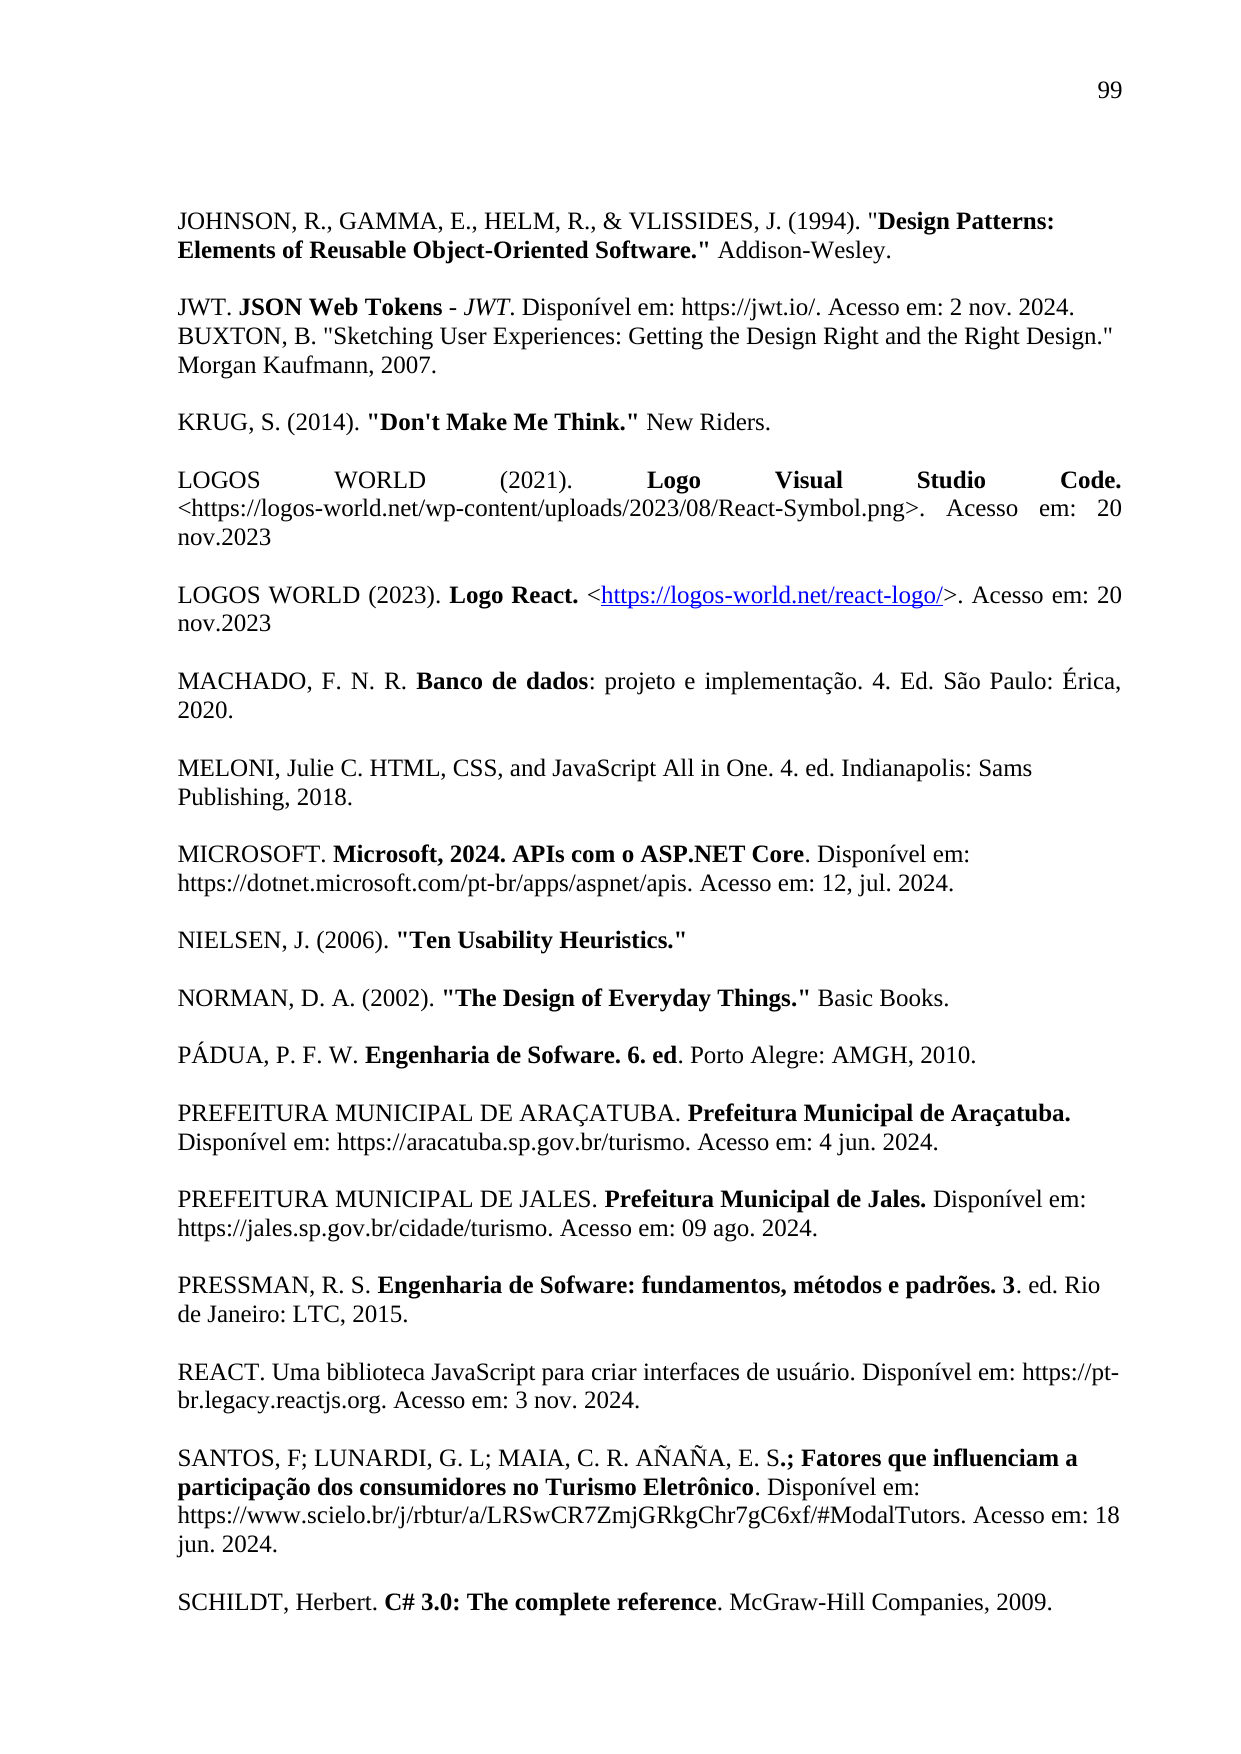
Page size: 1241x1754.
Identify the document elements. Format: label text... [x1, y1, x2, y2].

text PREFEITURA MUNICIPAL DE ARAÇATUBA. Prefeitura Municipal de Araçatuba. Disponível em: https://aracatuba.sp.gov.br/turismo. Acesso em: 4 jun. 2024. [177, 1098, 1122, 1156]
text PRESSMAN, R. S. Engenharia de Sofware: fundamentos, métodos e padrões. 3. ed. Rio de Janeiro: LTC, 2015. [177, 1271, 1122, 1328]
text BUXTON, B. "Sketching User Experiences: Getting the Design Right and the Right Design." Morgan Kaufmann, 2007. [177, 321, 1122, 378]
text SCHILDT, Herbert. C# 3.0: The complete reference. McGraw-Hill Companies, 2009. [177, 1587, 1122, 1616]
text SANTOS, F; LUNARDI, G. L; MAIA, C. R. AÑAÑA, E. S.; Fatores que influenciam a [177, 1443, 1122, 1472]
text LOGOS WORLD (2021). Logo Visual Studio Code. <https://logos-world.net/wp-content/uploads/2023/08/React-Symbol.png>. Acesso em: 20 nov.2023 [177, 465, 1122, 551]
text PREFEITURA MUNICIPAL DE JALES. Prefeitura Municipal de Jales. Disponível em: https://jales.sp.gov.br/cidade/turismo. Acesso em: 09 ago. 2024. [177, 1184, 1122, 1242]
text JOHNSON, R., GAMMA, E., HELM, R., & VLISSIDES, J. (1994). "Design Patterns: Elements of Reusable Object-Oriented Software." Addison-Wesley. [177, 206, 1122, 263]
text MELONI, Julie C. HTML, CSS, and JavaScript All in One. 4. ed. Indianapolis: Sams Publishing, 2018. [177, 753, 1122, 811]
text MICROSOFT. Microsoft, 2024. APIs com o ASP.NET Core. Disponível em: https://dotnet.microsoft.com/pt-br/apps/aspnet/apis. Acesso em: 12, jul. 2024. [177, 839, 1122, 897]
text PÁDUA, P. F. W. Engenharia de Sofware. 6. ed. Porto Alegre: AMGH, 2010. [177, 1041, 1122, 1069]
text MACHADO, F. N. R. Banco de dados: projeto e implementação. 4. Ed. São Paulo: Érica, 2020. [177, 666, 1122, 724]
text REACT. Uma biblioteca JavaScript para criar interfaces de usuário. Disponível em: https://pt-br.legacy.reactjs.org. Acesso em: 3 nov. 2024. [177, 1357, 1122, 1414]
text LOGOS WORLD (2023). Logo React. <https://logos-world.net/react-logo/>. Acesso em: 20 nov.2023 [177, 580, 1122, 637]
text KRUG, S. (2014). "Don't Make Me Think." New Riders. [177, 407, 1122, 436]
text NORMAN, D. A. (2002). "The Design of Everyday Things." Basic Books. [177, 983, 1122, 1012]
text JWT. JSON Web Tokens - JWT. Disponível em: https://jwt.io/. Acesso em: 2 nov. 2024. [177, 292, 1122, 321]
text NIELSEN, J. (2006). "Ten Usability Heuristics." [177, 926, 1122, 954]
text participação dos consumidores no Turismo Eletrônico. Disponível em: https://www.scielo.br/j/rbtur/a/LRSwCR7ZmjGRkgChr7gC6xf/#ModalTutors. Acesso em: 18 jun. 2024. [177, 1472, 1122, 1558]
